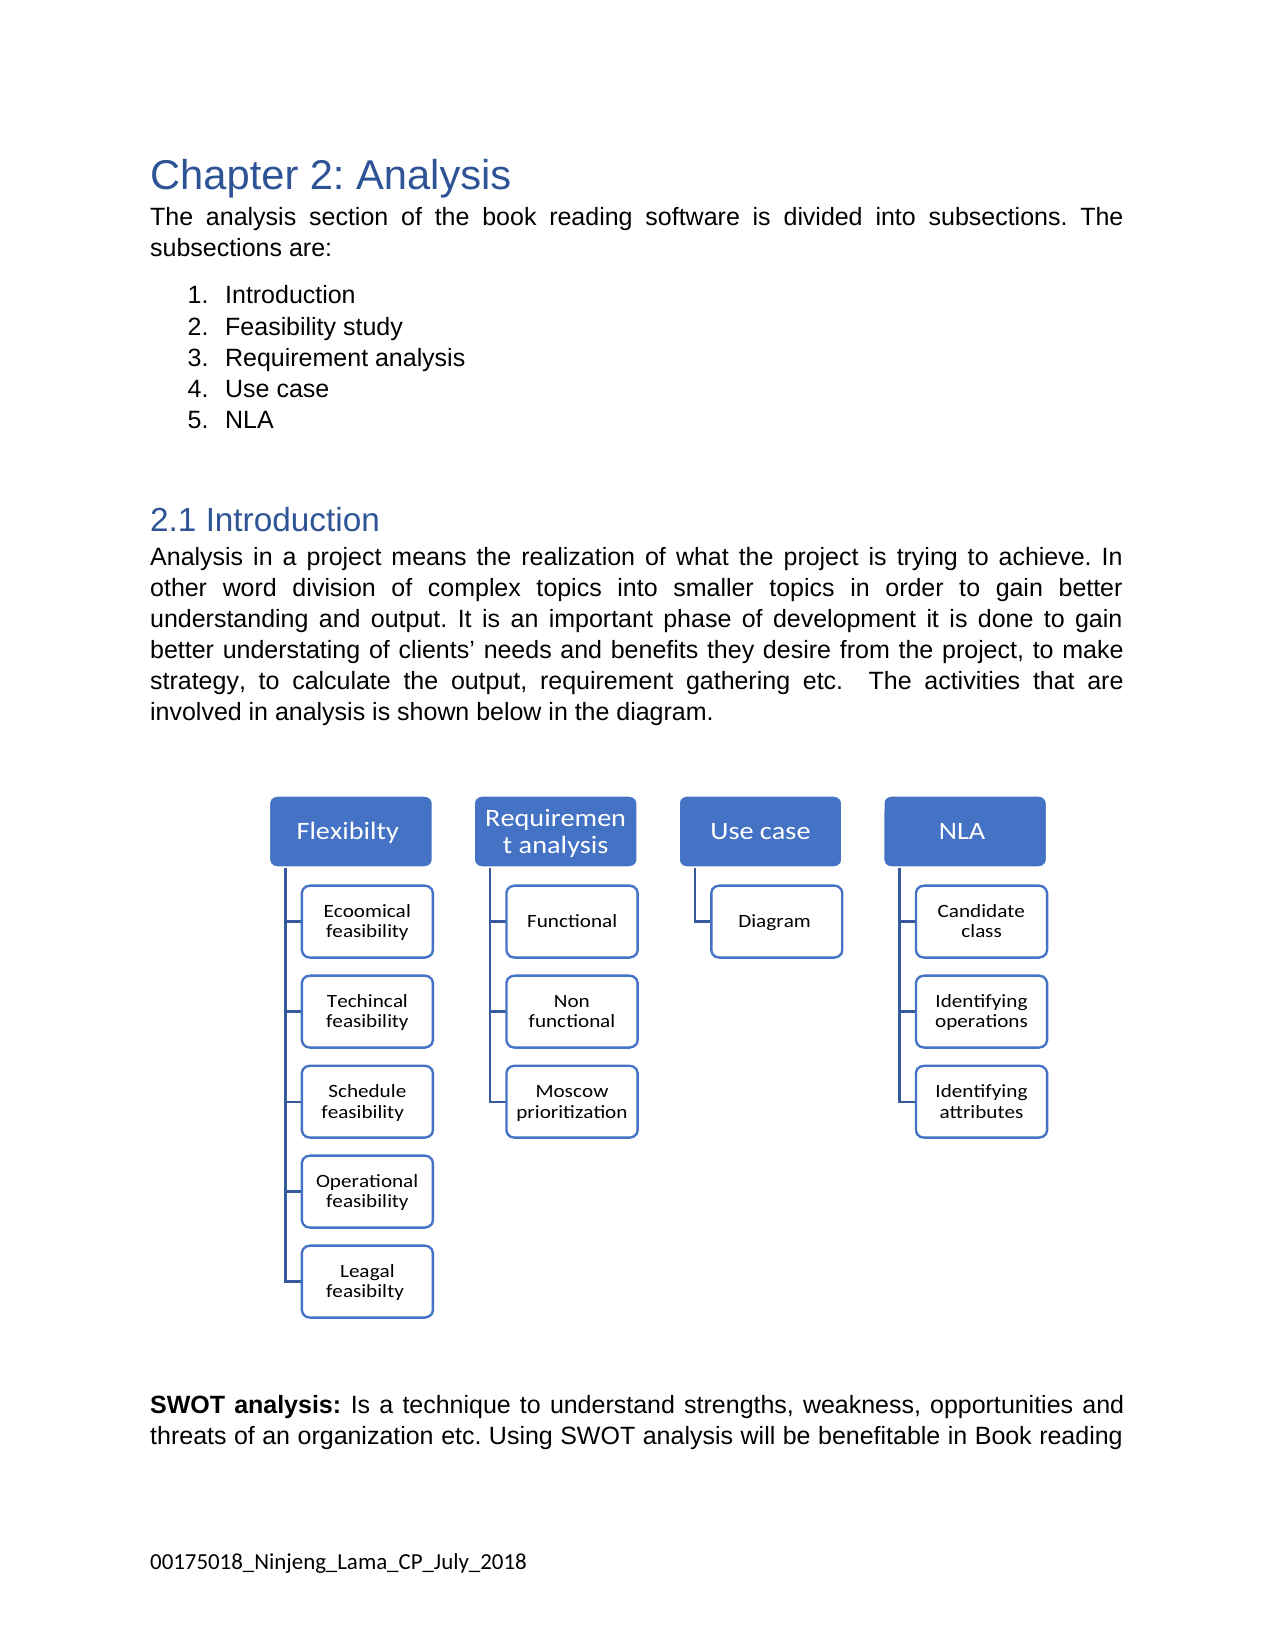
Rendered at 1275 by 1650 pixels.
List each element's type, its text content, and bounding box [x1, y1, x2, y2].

subtitle 2.1 Introduction [150, 500, 1125, 538]
text Analysis in a project means the realization of what the project is trying to achieve. In other word division of complex topics into smaller topics in order to gain better understanding and output. It is an important phase of development it is done to gain better understating of clients’ needs and benefits they desire from the project, to make strategy, to calculate the output, requirement gathering etc. The activities that are involved in analysis is shown below in the diagram. [150, 541, 1125, 725]
list Introduction [187, 280, 1125, 309]
list Feasibility study [187, 311, 1125, 340]
text The analysis section of the book reading software is divided into subsections. The subsections are: [150, 202, 1125, 261]
list NLA [187, 404, 1125, 433]
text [150, 1390, 1125, 1450]
subtitle Chapter 2: Analysis [150, 150, 1125, 198]
list Use case [187, 373, 1125, 402]
list Requirement analysis [187, 342, 1125, 371]
